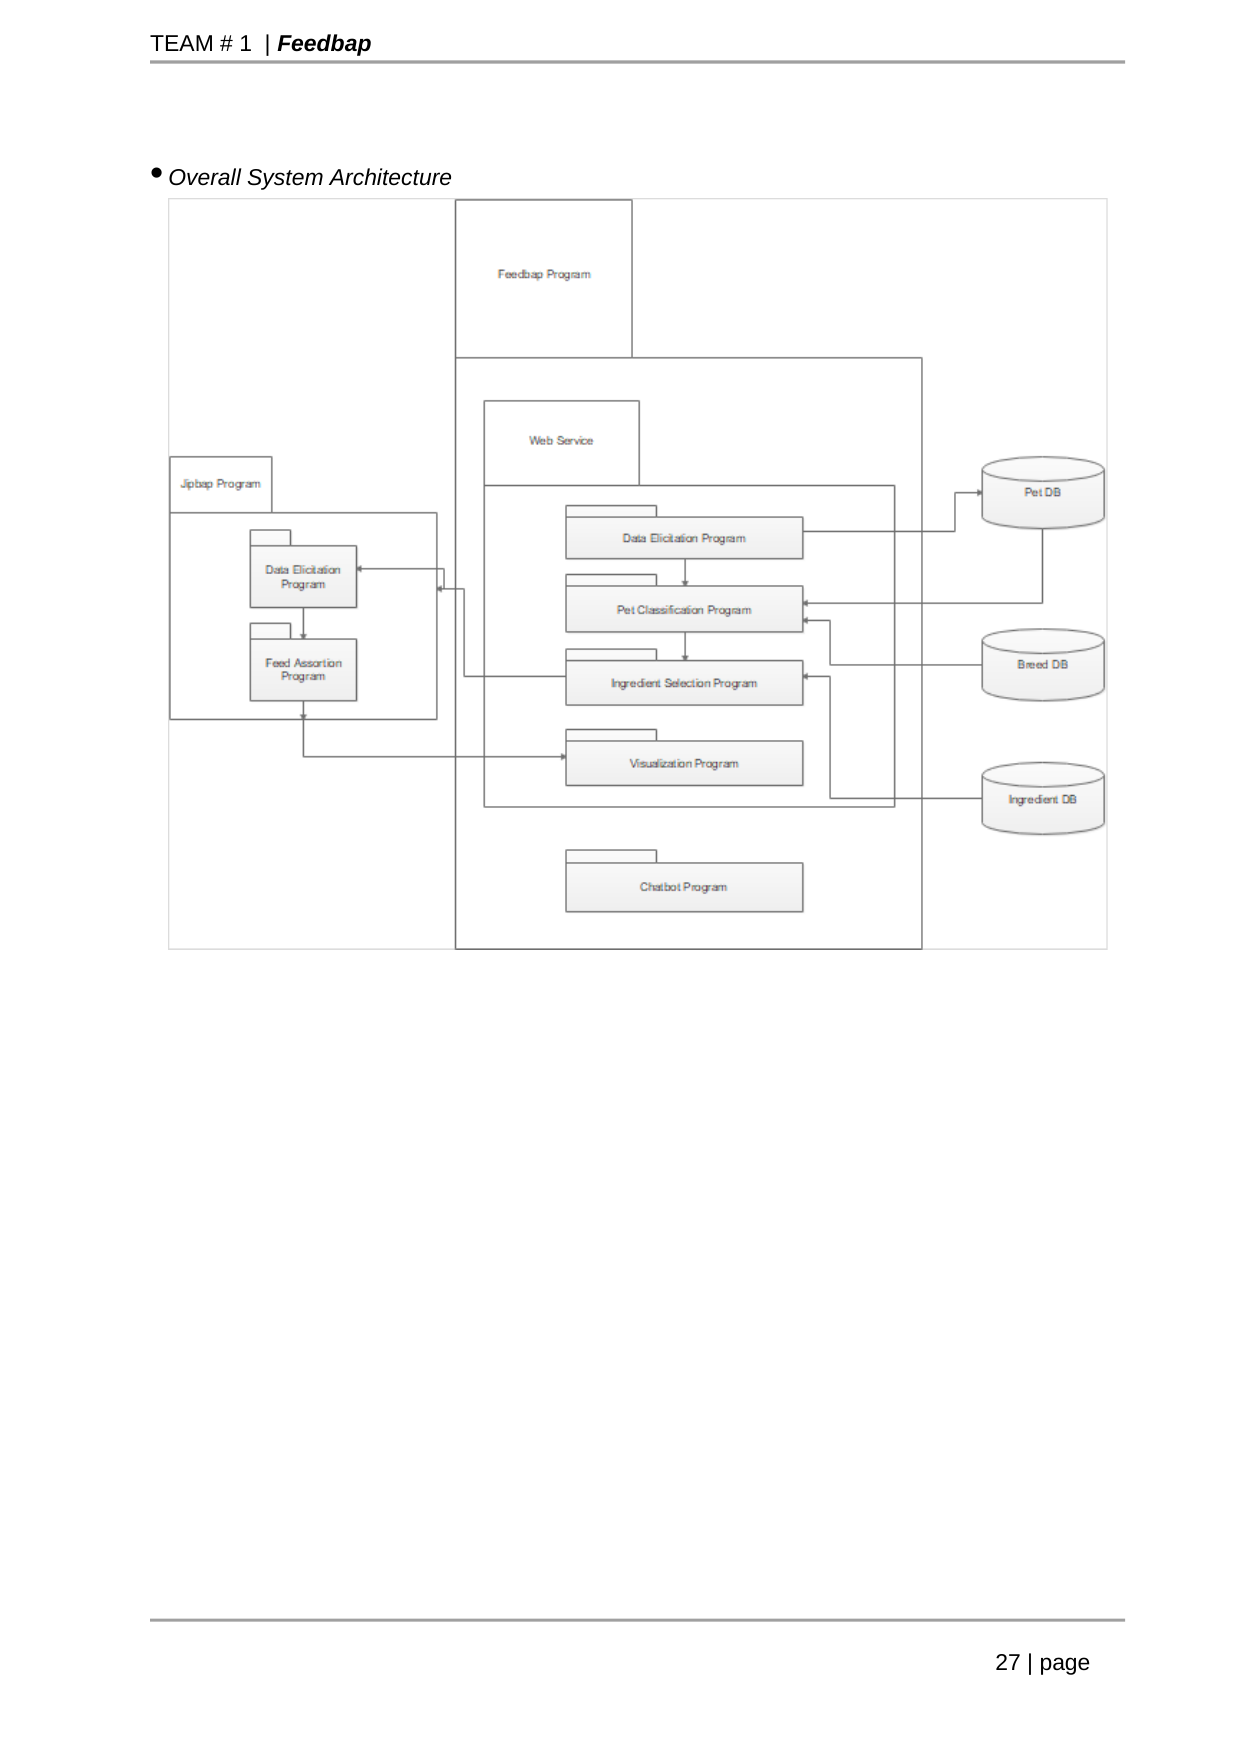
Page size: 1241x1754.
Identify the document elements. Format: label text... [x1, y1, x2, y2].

picture [168, 198, 1108, 950]
